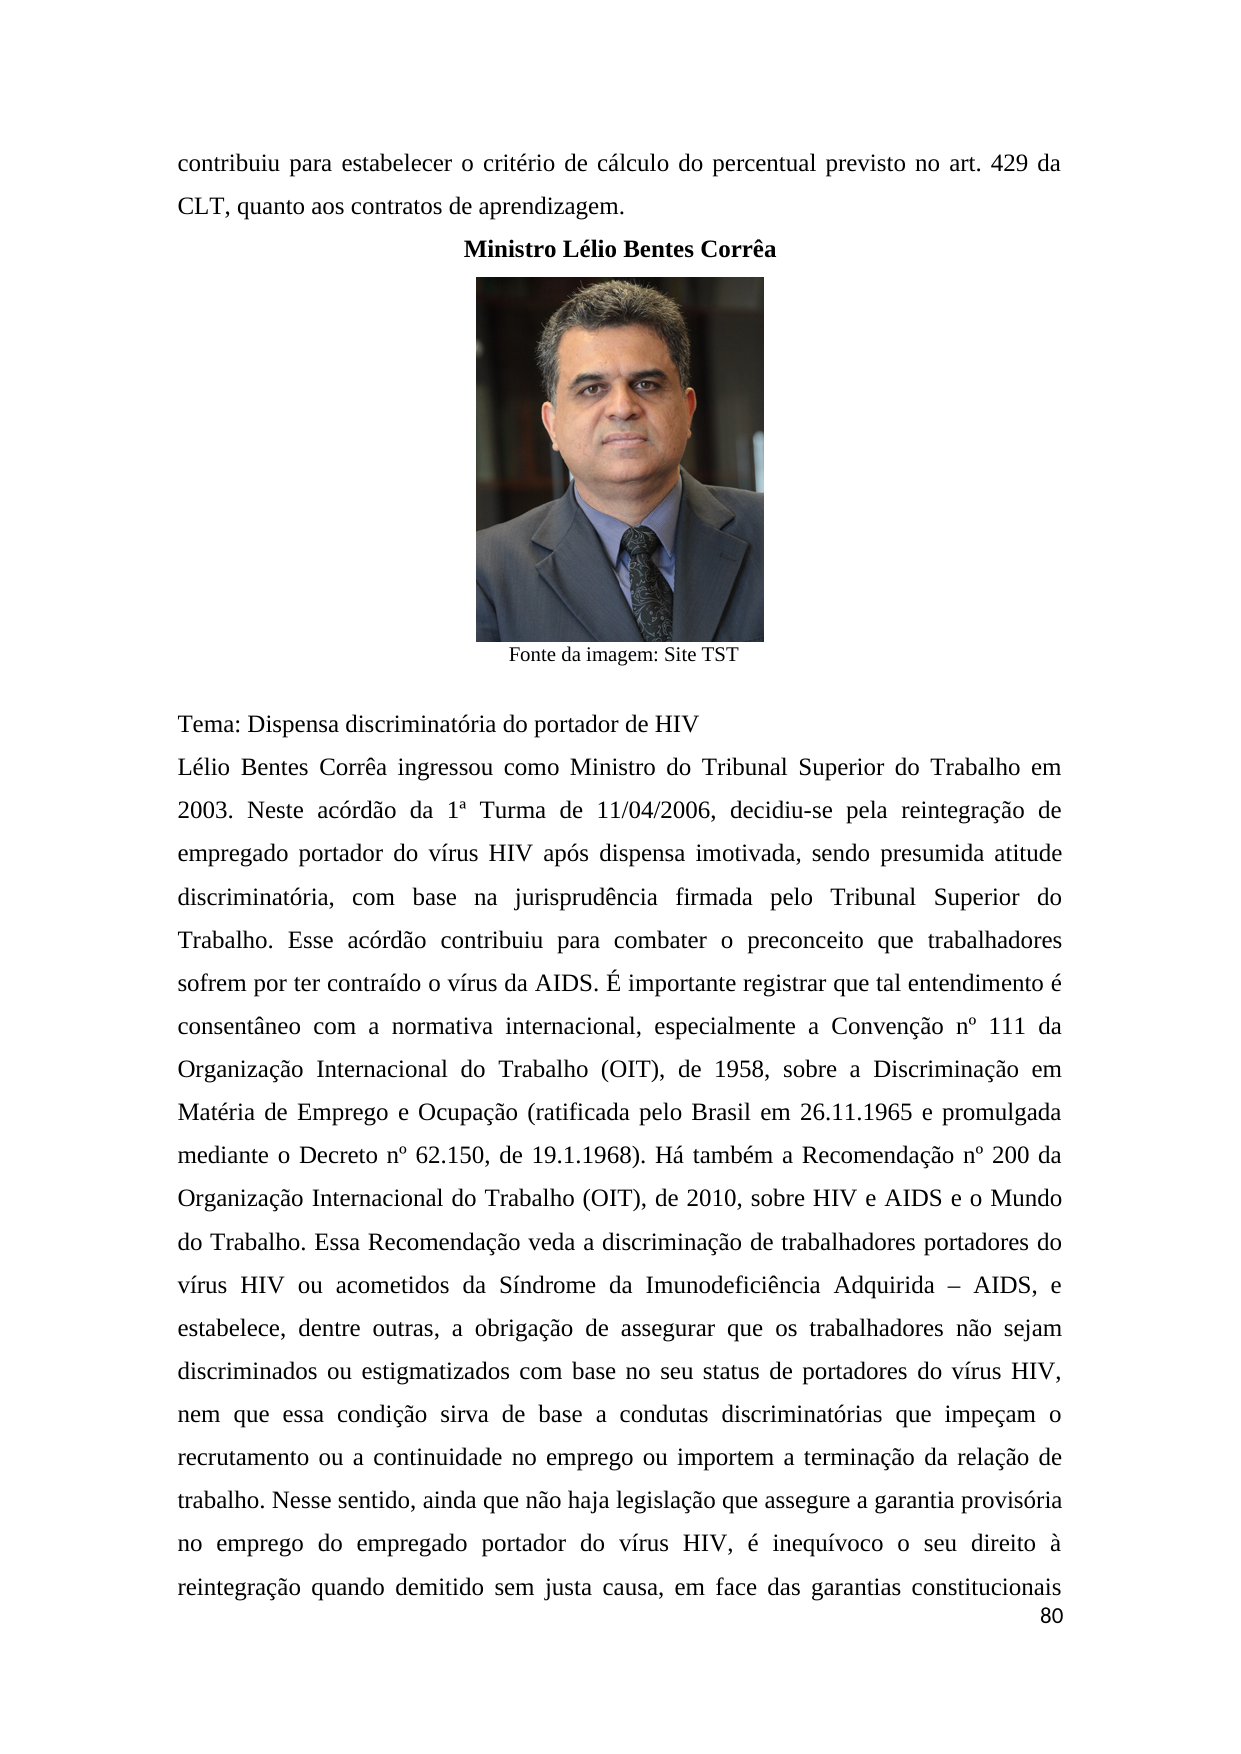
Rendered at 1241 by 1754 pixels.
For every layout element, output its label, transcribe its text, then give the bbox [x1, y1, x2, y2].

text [177, 752, 1063, 1600]
text Fonte da imagem: Site TST [477, 642, 1063, 666]
text Tema: Dispensa discriminatória do portador de HIV [177, 709, 1063, 738]
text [177, 148, 1063, 219]
picture [476, 277, 764, 642]
text Ministro Lélio Bentes Corrêa [177, 234, 1063, 263]
